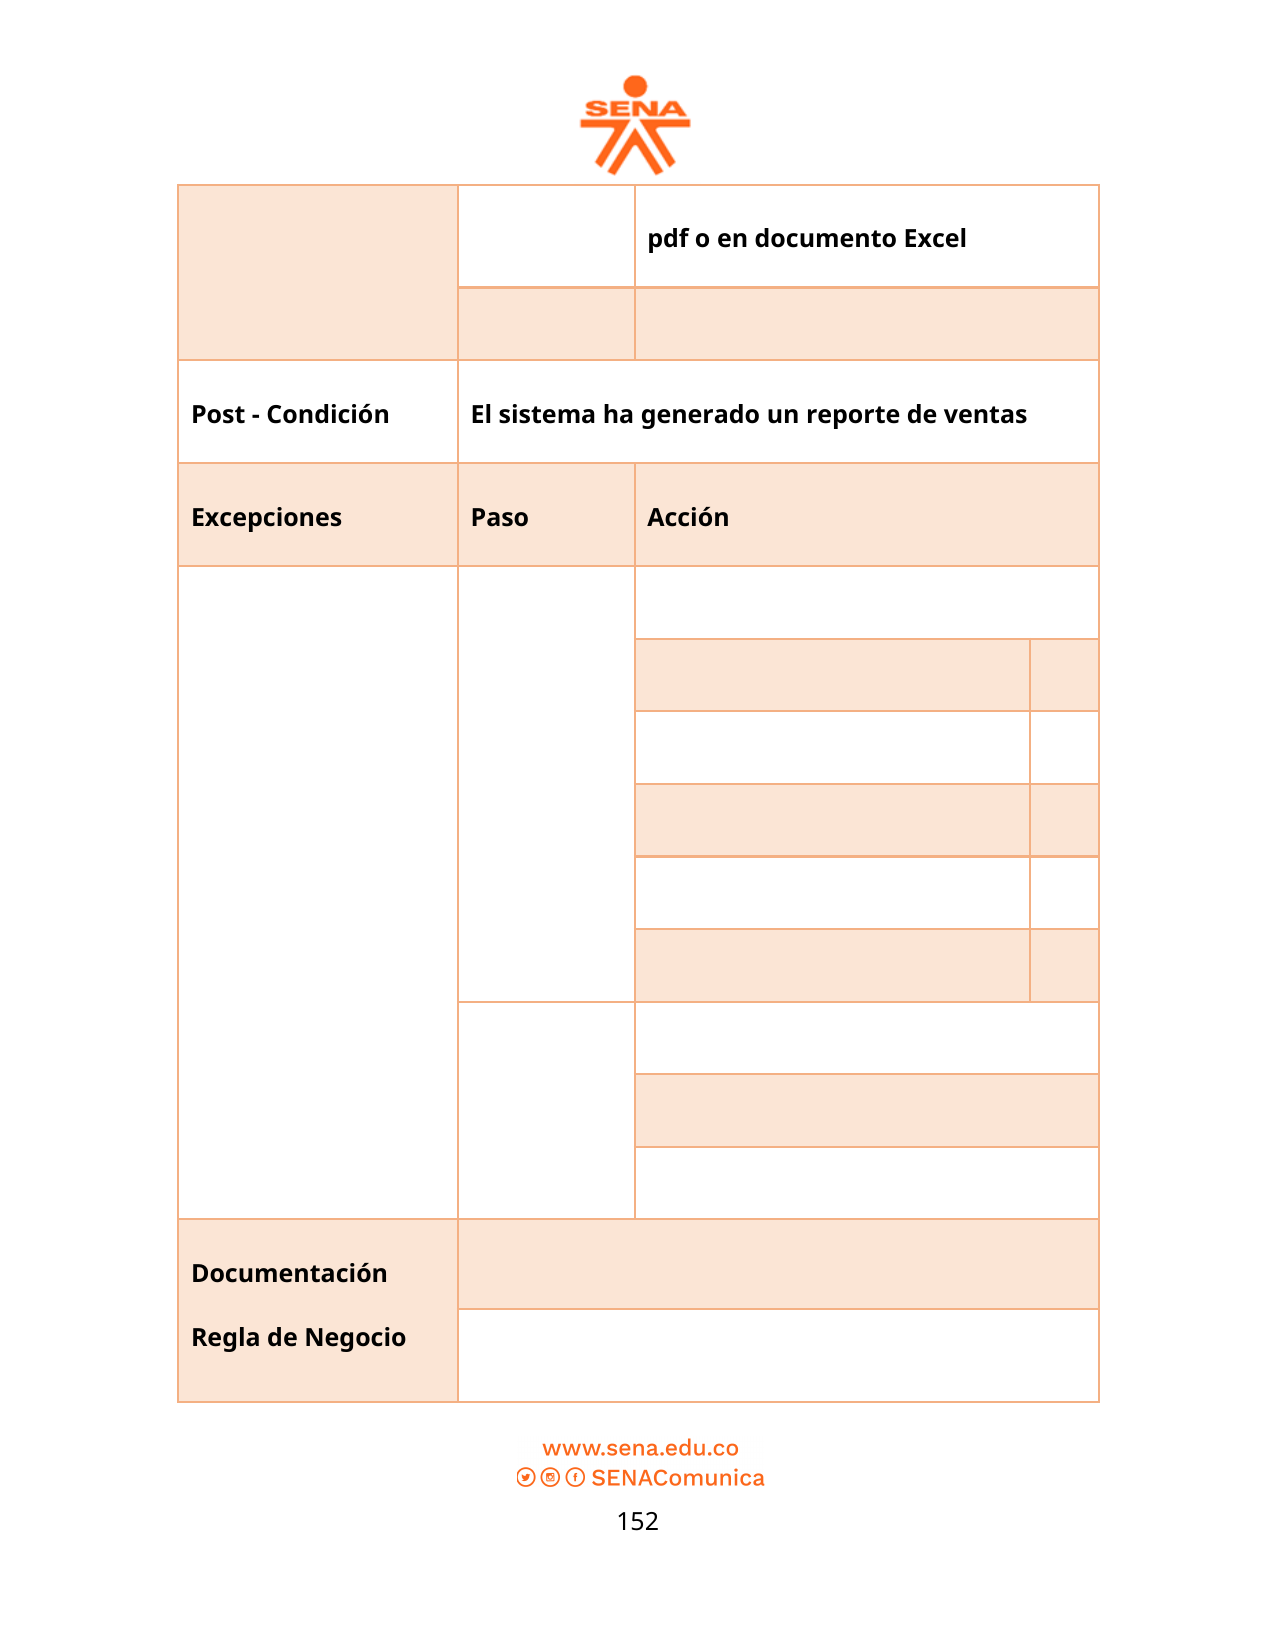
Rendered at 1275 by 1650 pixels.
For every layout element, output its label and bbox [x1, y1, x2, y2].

picture [573, 73, 702, 184]
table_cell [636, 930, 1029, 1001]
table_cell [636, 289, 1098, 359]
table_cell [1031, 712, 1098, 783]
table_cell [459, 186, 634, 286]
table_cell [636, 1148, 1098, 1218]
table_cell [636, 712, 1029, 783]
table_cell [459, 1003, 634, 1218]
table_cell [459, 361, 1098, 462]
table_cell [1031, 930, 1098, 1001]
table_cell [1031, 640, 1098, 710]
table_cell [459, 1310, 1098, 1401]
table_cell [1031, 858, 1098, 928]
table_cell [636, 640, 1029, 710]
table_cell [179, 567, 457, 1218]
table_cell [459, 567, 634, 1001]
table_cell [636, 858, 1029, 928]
picture [517, 1436, 765, 1487]
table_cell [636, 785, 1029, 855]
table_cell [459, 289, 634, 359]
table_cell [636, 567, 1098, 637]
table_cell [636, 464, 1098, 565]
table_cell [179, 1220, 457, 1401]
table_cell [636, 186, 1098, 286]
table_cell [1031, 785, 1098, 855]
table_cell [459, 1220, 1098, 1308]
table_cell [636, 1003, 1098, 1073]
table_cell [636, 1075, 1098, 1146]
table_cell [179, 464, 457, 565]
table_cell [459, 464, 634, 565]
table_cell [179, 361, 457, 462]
